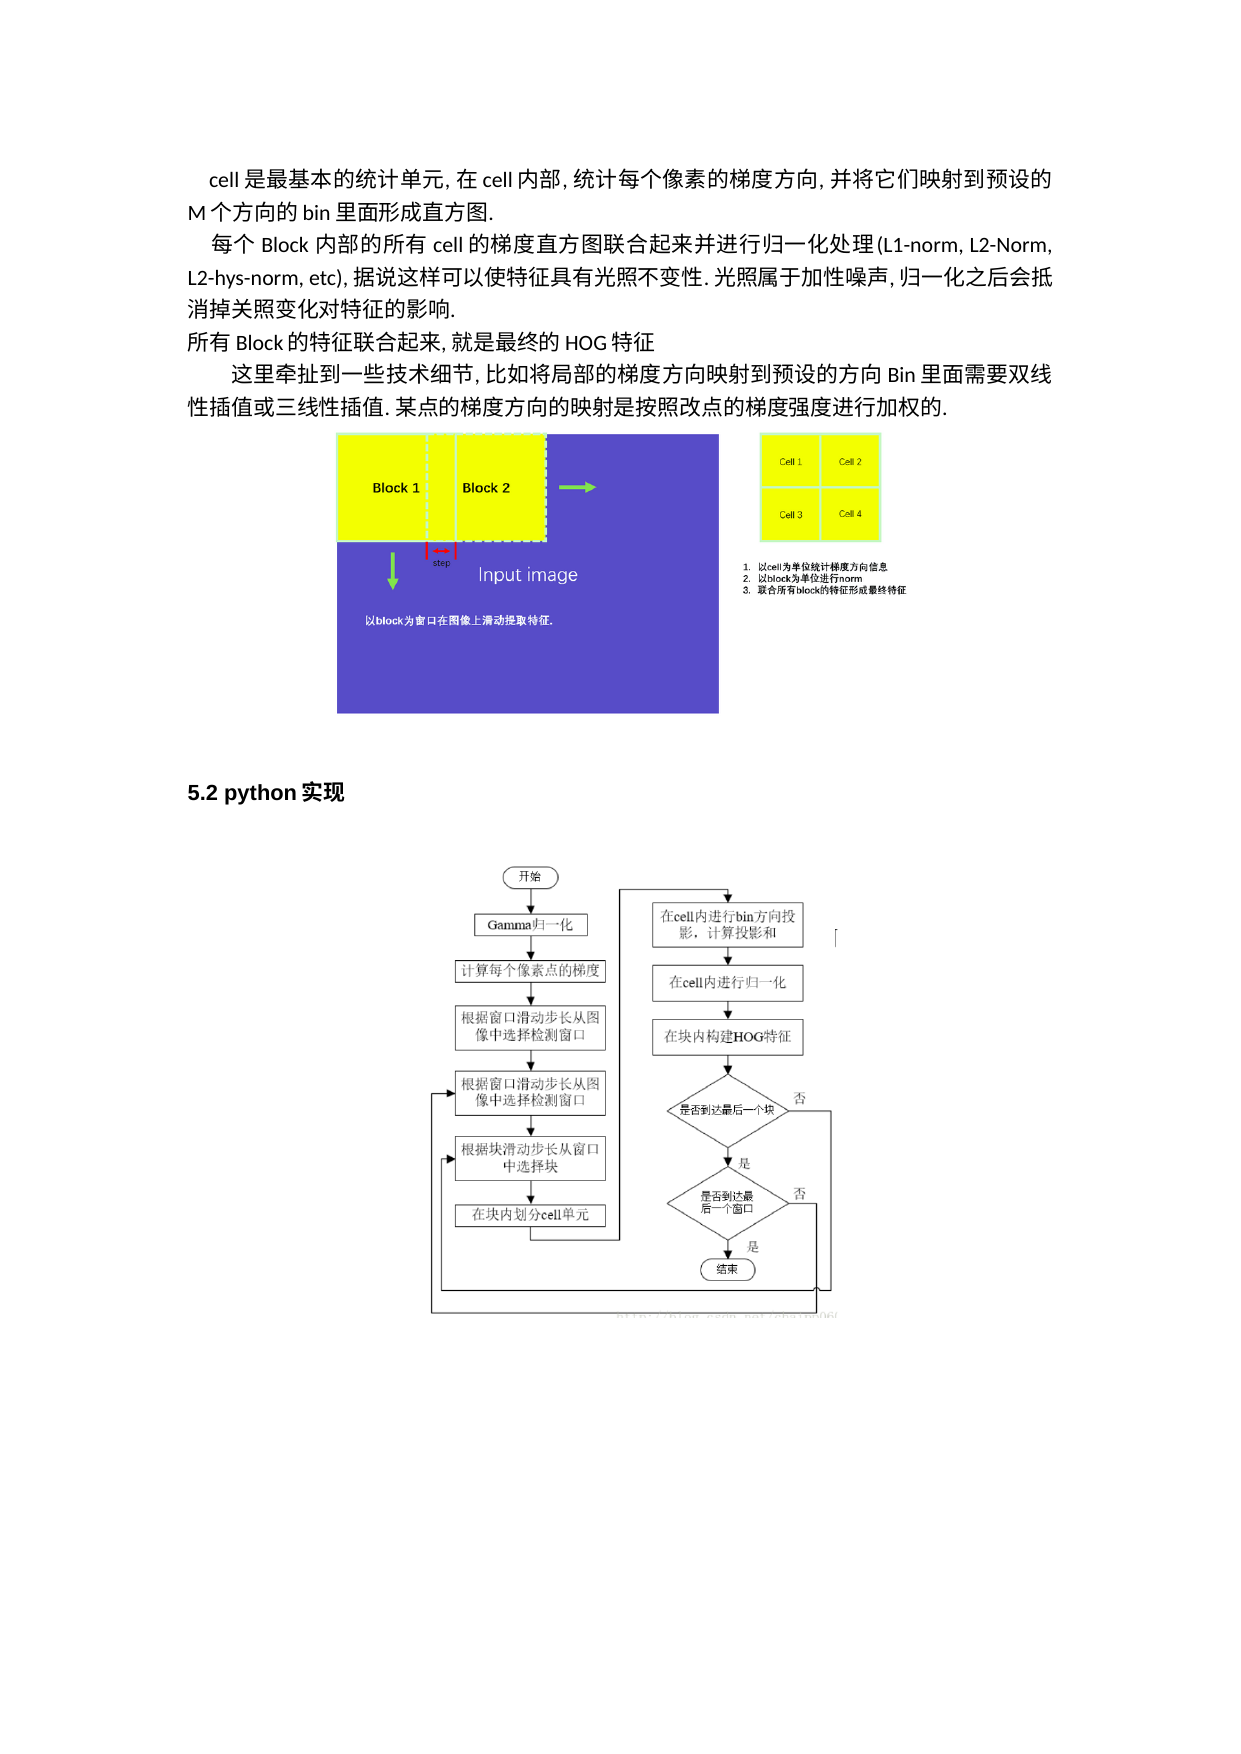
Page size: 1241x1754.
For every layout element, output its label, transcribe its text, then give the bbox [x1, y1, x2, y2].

list 所有Block的特征联合起来, 就是最终的HOG特征 [187, 324, 1053, 357]
subtitle 5.2 python实现 [187, 774, 1053, 807]
list 每个Block 内部的所有cell的梯度直方图联合起来并进行归一化处理(L1-norm, L2-Norm, L2-hys-norm, etc), 据说这样可以使特征具有光照不变性. 光照属于加性噪声, 归一化之后会抵消掉关照变化对特征的影响. [187, 227, 1053, 324]
picture [402, 856, 838, 1318]
picture [328, 422, 912, 727]
list 这里牵扯到一些技术细节, 比如将局部的梯度方向映射到预设的方向Bin里面需要双线性插值或三线性插值. 某点的梯度方向的映射是按照改点的梯度强度进行加权的. [187, 357, 1053, 422]
list cell是最基本的统计单元, 在cell内部, 统计每个像素的梯度方向, 并将它们映射到预设的M个方向的bin里面形成直方图. [187, 162, 1053, 227]
